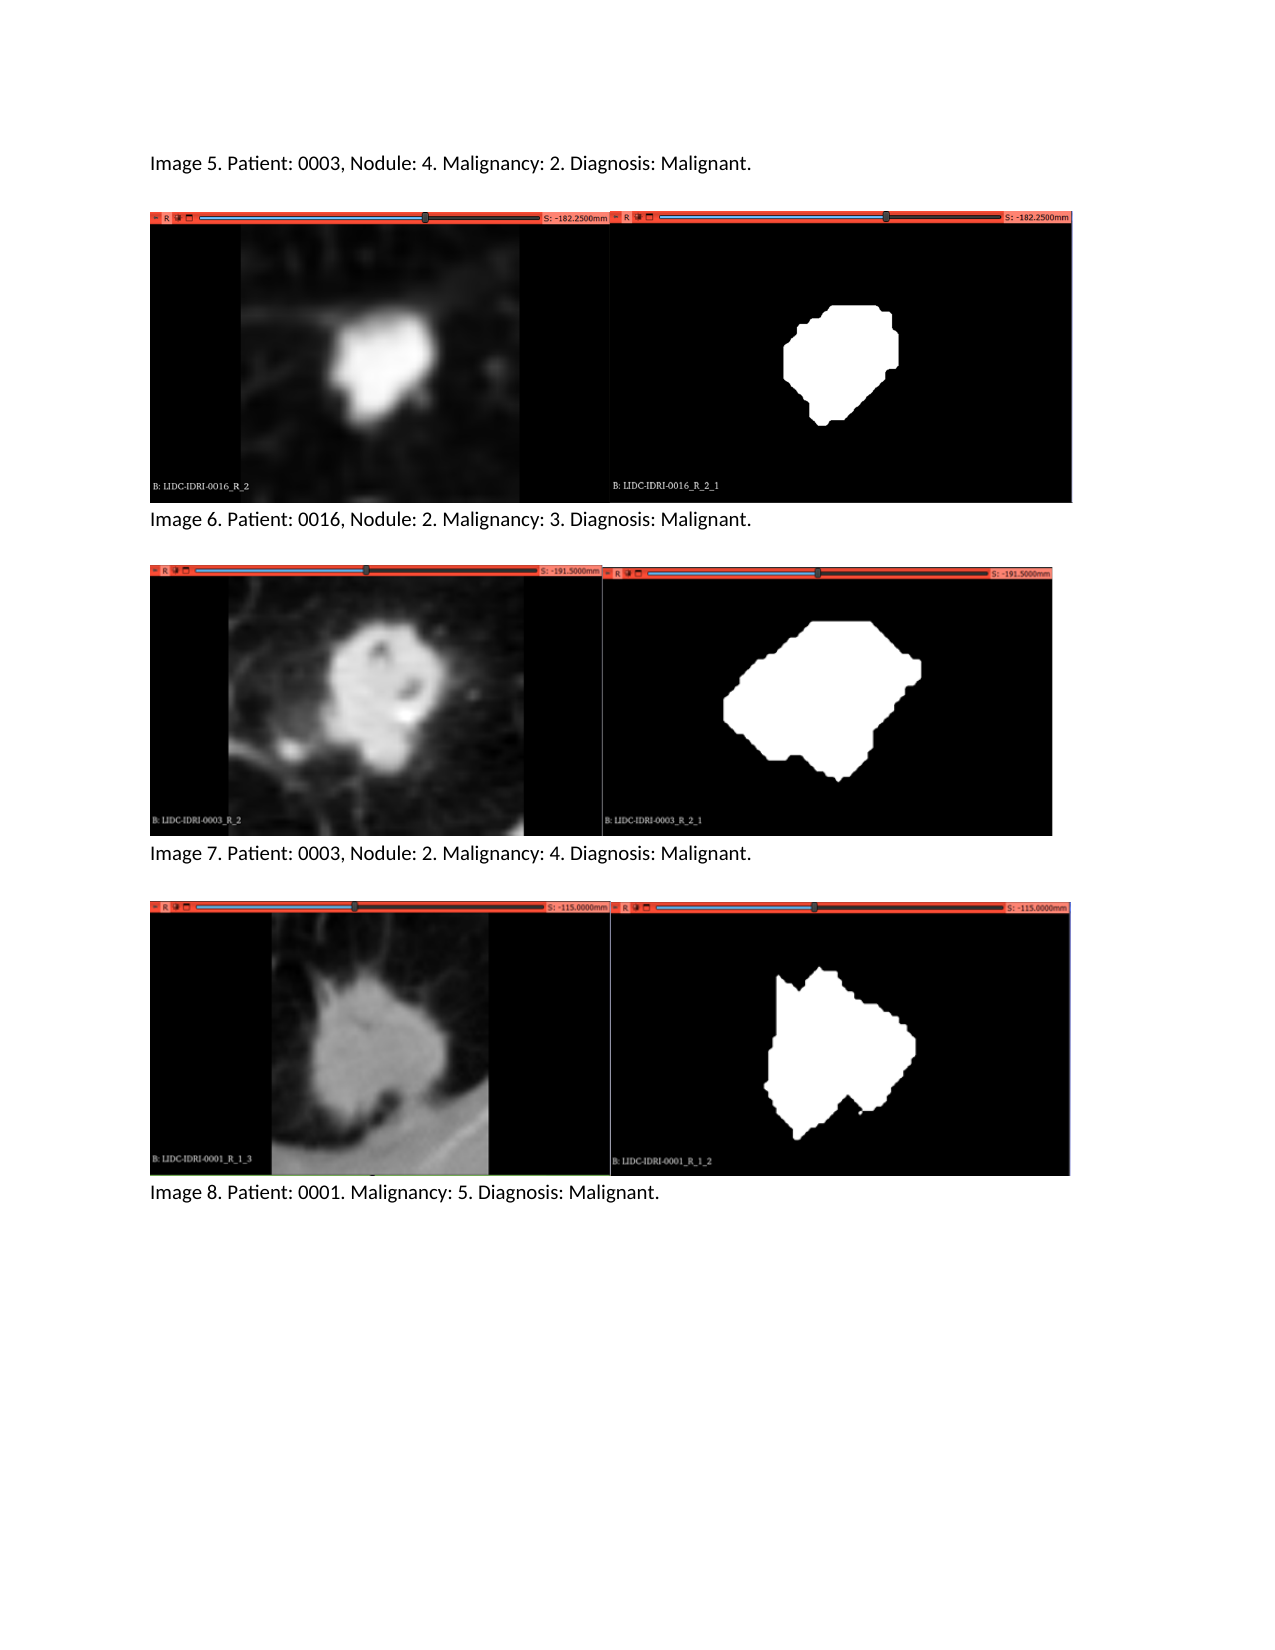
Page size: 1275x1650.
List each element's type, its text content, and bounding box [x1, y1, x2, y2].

text Image 6. Patient: 0016, Nodule: 2. Malignancy: 3. Diagnosis: Malignant. [150, 507, 1125, 532]
picture [150, 901, 1071, 1176]
picture [150, 211, 1073, 503]
text Image 5. Patient: 0003, Nodule: 4. Malignancy: 2. Diagnosis: Malignant. [150, 150, 1125, 175]
picture [150, 565, 1053, 836]
text Image 8. Patient: 0001. Malignancy: 5. Diagnosis: Malignant. [150, 1179, 1125, 1205]
text Image 7. Patient: 0003, Nodule: 2. Malignancy: 4. Diagnosis: Malignant. [150, 840, 1125, 865]
